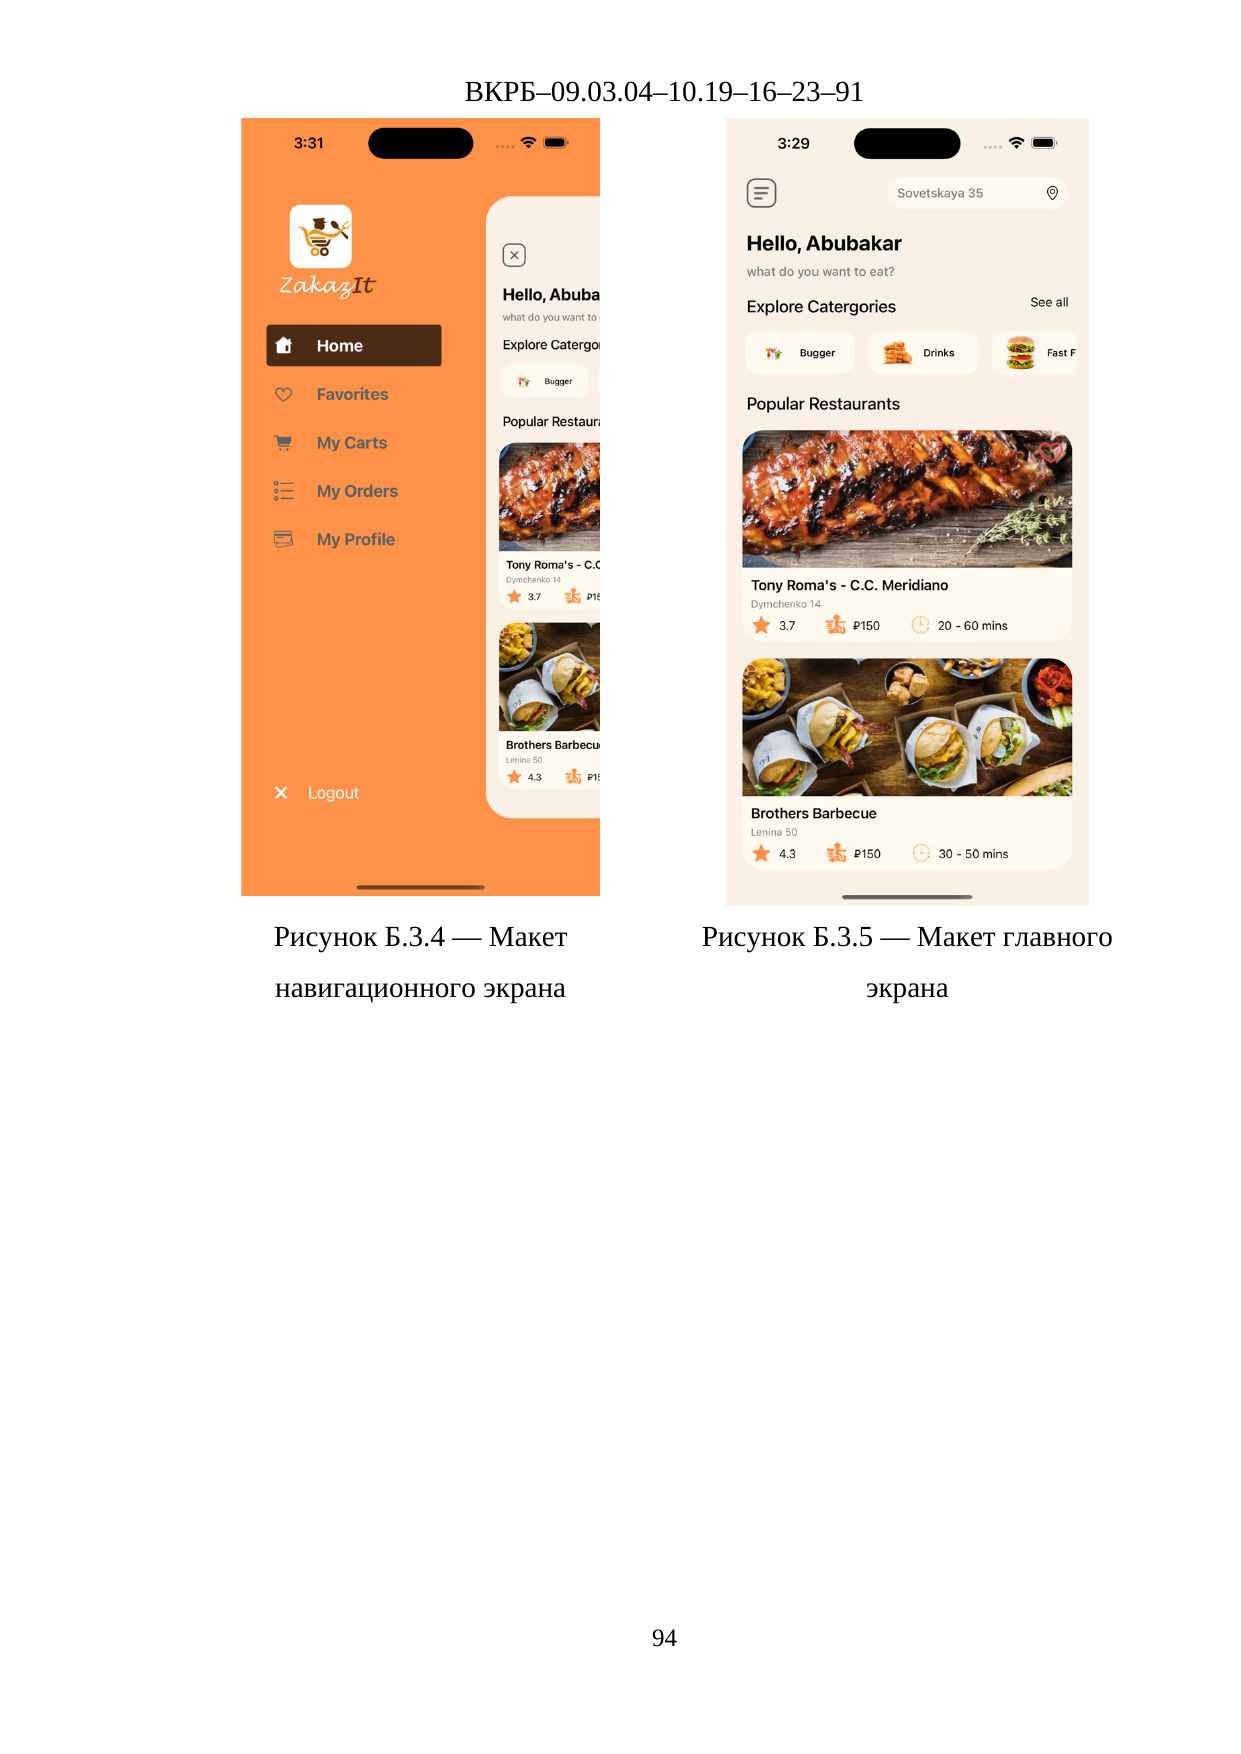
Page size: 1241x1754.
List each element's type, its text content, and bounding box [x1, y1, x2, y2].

picture [241, 118, 600, 896]
table_cell Рисунок Б.3.4 — Макет навигационного экрана [177, 920, 664, 1043]
table_cell Рисунок Б.3.5 — Макет главного экрана [664, 920, 1151, 1043]
table_header [177, 118, 664, 919]
picture [725, 118, 1089, 906]
table_header [664, 118, 1151, 919]
